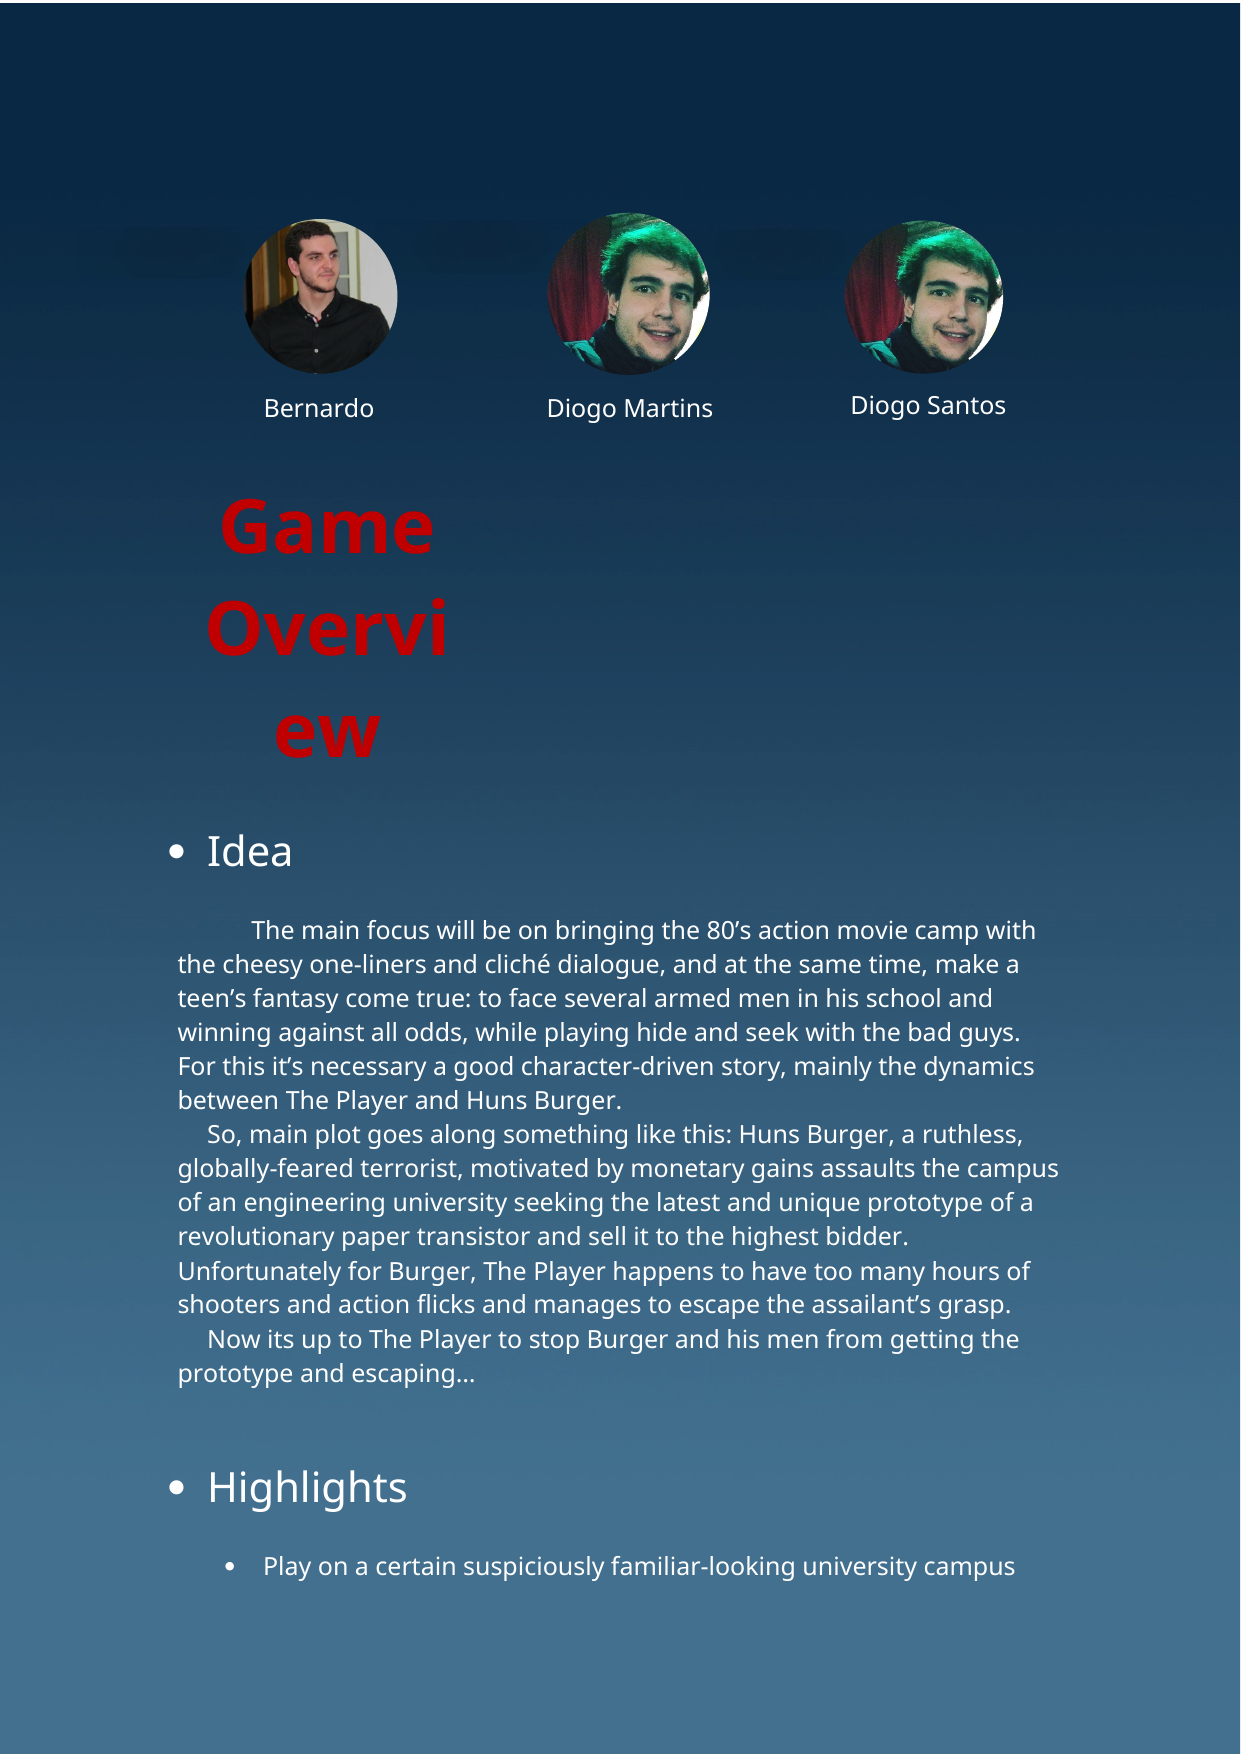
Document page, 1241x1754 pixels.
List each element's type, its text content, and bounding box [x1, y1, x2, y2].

text Now its up to The Player to stop Burger and his men from getting the prototype and escaping… [177, 1321, 1063, 1389]
picture [0, 3, 1241, 1754]
list Play on a certain suspiciously familiar-looking university campus [225, 1548, 1063, 1582]
list Idea [169, 822, 1063, 878]
list Highlights [169, 1457, 1063, 1514]
text The main focus will be on bringing the 80’s action movie camp with the cheesy one-liners and cliché dialogue, and at the same time, make a teen’s fantasy come true: to face several armed men in his school and winning against all odds, while playing hide and seek with the bad guys. For this it’s necessary a good character-driven story, mainly the dynamics between The Player and Huns Burger. [177, 912, 1063, 1117]
text So, main plot goes along something like this: Huns Burger, a ruthless, globally-feared terrorist, motivated by monetary gains assaults the campus of an engineering university seeking the latest and unique prototype of a revolutionary paper transistor and sell it to the highest bidder. Unfortunately for Burger, The Player happens to have too many hours of shooters and action flicks and manages to escape the assailant’s grasp. [177, 1117, 1063, 1321]
